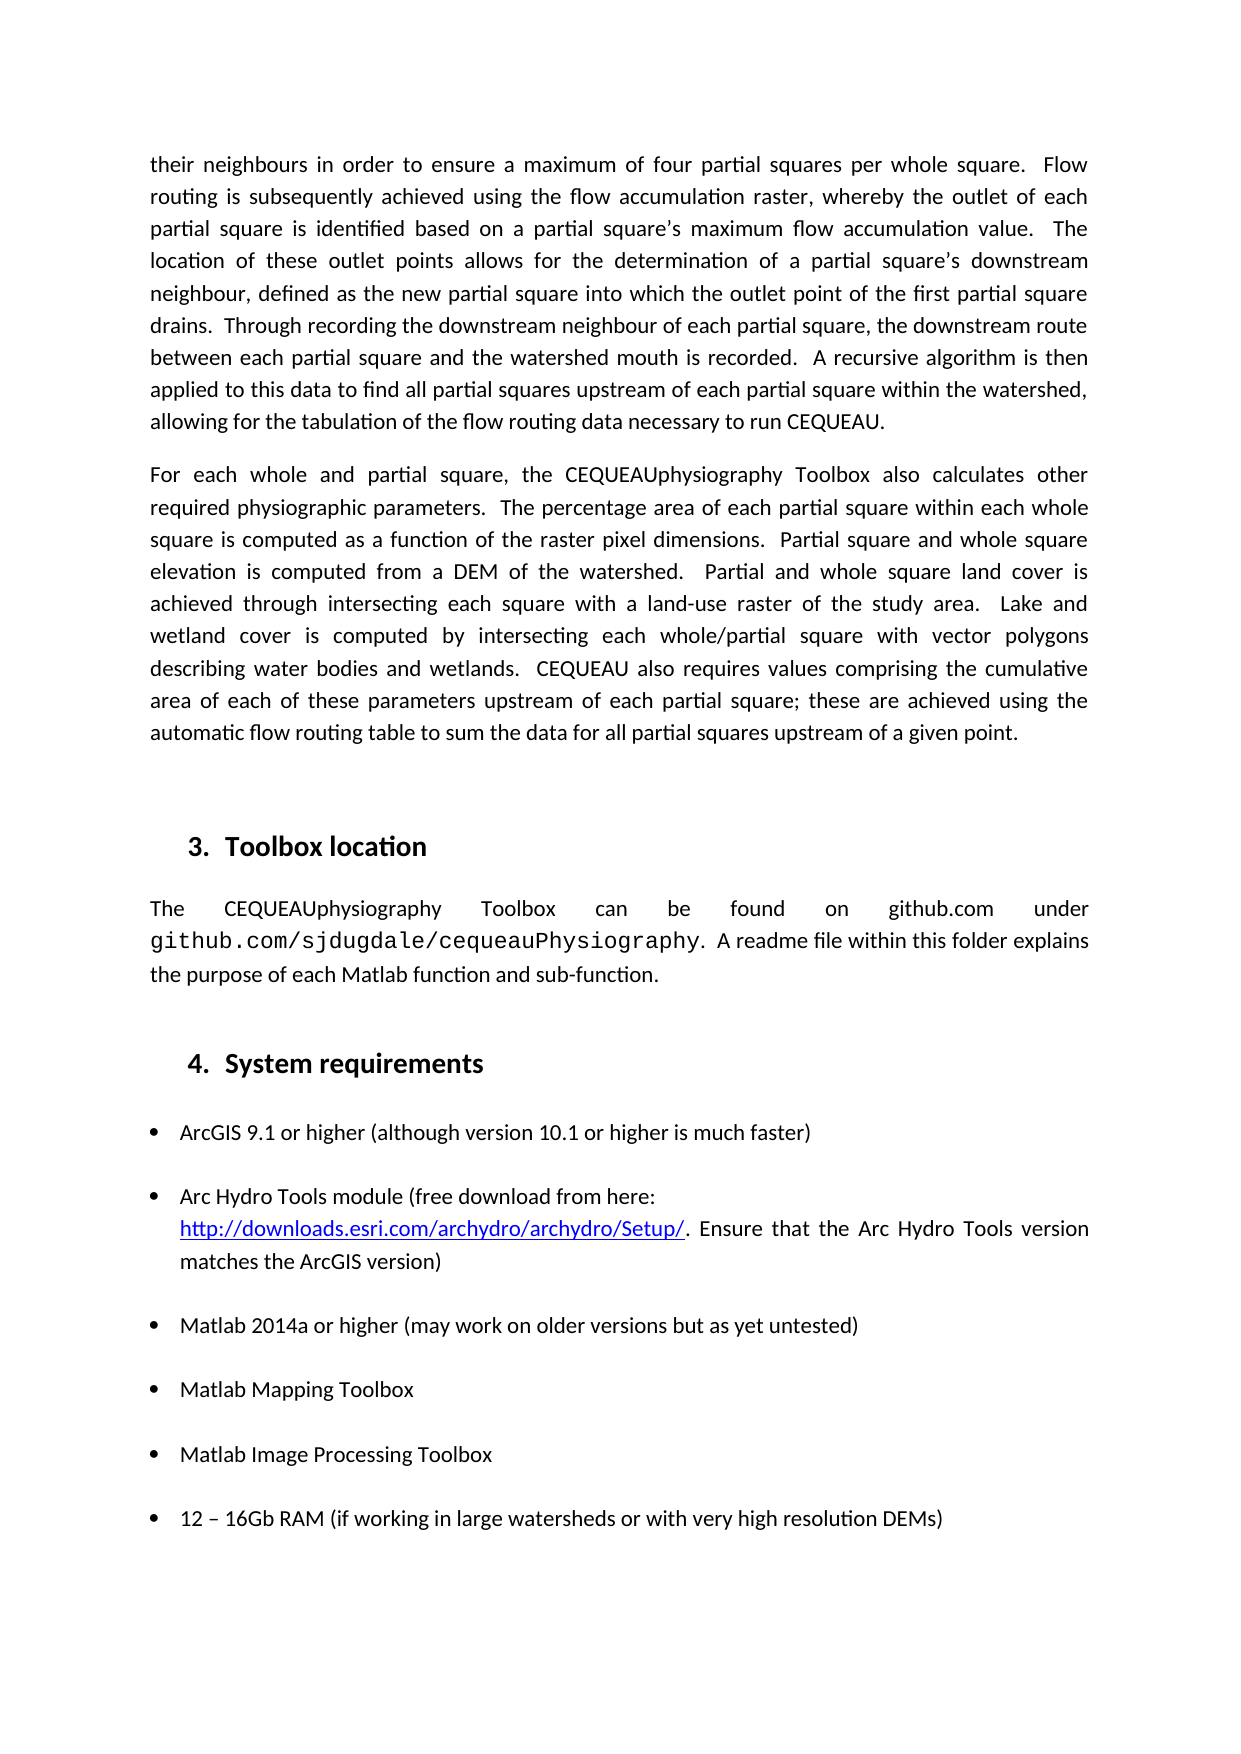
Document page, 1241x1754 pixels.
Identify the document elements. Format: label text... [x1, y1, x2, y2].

list http://downloads.esri.com/archydro/archydro/Setup/. Ensure that the Arc Hydro Tools version matches the ArcGIS version) [179, 1214, 1090, 1275]
list 12 – 16Gb RAM (if working in large watersheds or with very high resolution DEMs) [150, 1504, 1090, 1532]
list ArcGIS 9.1 or higher (although version 10.1 or higher is much faster) [150, 1118, 1090, 1146]
list Arc Hydro Tools module (free download from here: [150, 1182, 1090, 1210]
list Matlab 2014a or higher (may work on older versions but as yet untested) [150, 1311, 1090, 1339]
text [150, 150, 1090, 436]
text The CEQUEAUphysiography Toolbox can be found on github.com under github.com/sjdugdale/cequeauPhysiography. A readme file within this folder explains the purpose of each Matlab function and sub-function. [150, 894, 1090, 988]
list Matlab Mapping Toolbox [150, 1376, 1090, 1403]
list Matlab Image Processing Toolbox [150, 1440, 1090, 1468]
list Toolbox location [187, 828, 1090, 864]
text For each whole and partial square, the CEQUEAUphysiography Toolbox also calculates other required physiographic parameters. The percentage area of each partial square within each whole square is computed as a function of the raster pixel dimensions. Partial square and whole square elevation is computed from a DEM of the watershed. Partial and whole square land cover is achieved through intersecting each square with a land-use raster of the study area. Lake and wetland cover is computed by intersecting each whole/partial square with vector polygons describing water bodies and wetlands. CEQUEAU also requires values comprising the cumulative area of each of these parameters upstream of each partial square; these are achieved using the automatic flow routing table to sum the data for all partial squares upstream of a given point. [150, 461, 1090, 746]
list System requirements [187, 1045, 1090, 1081]
